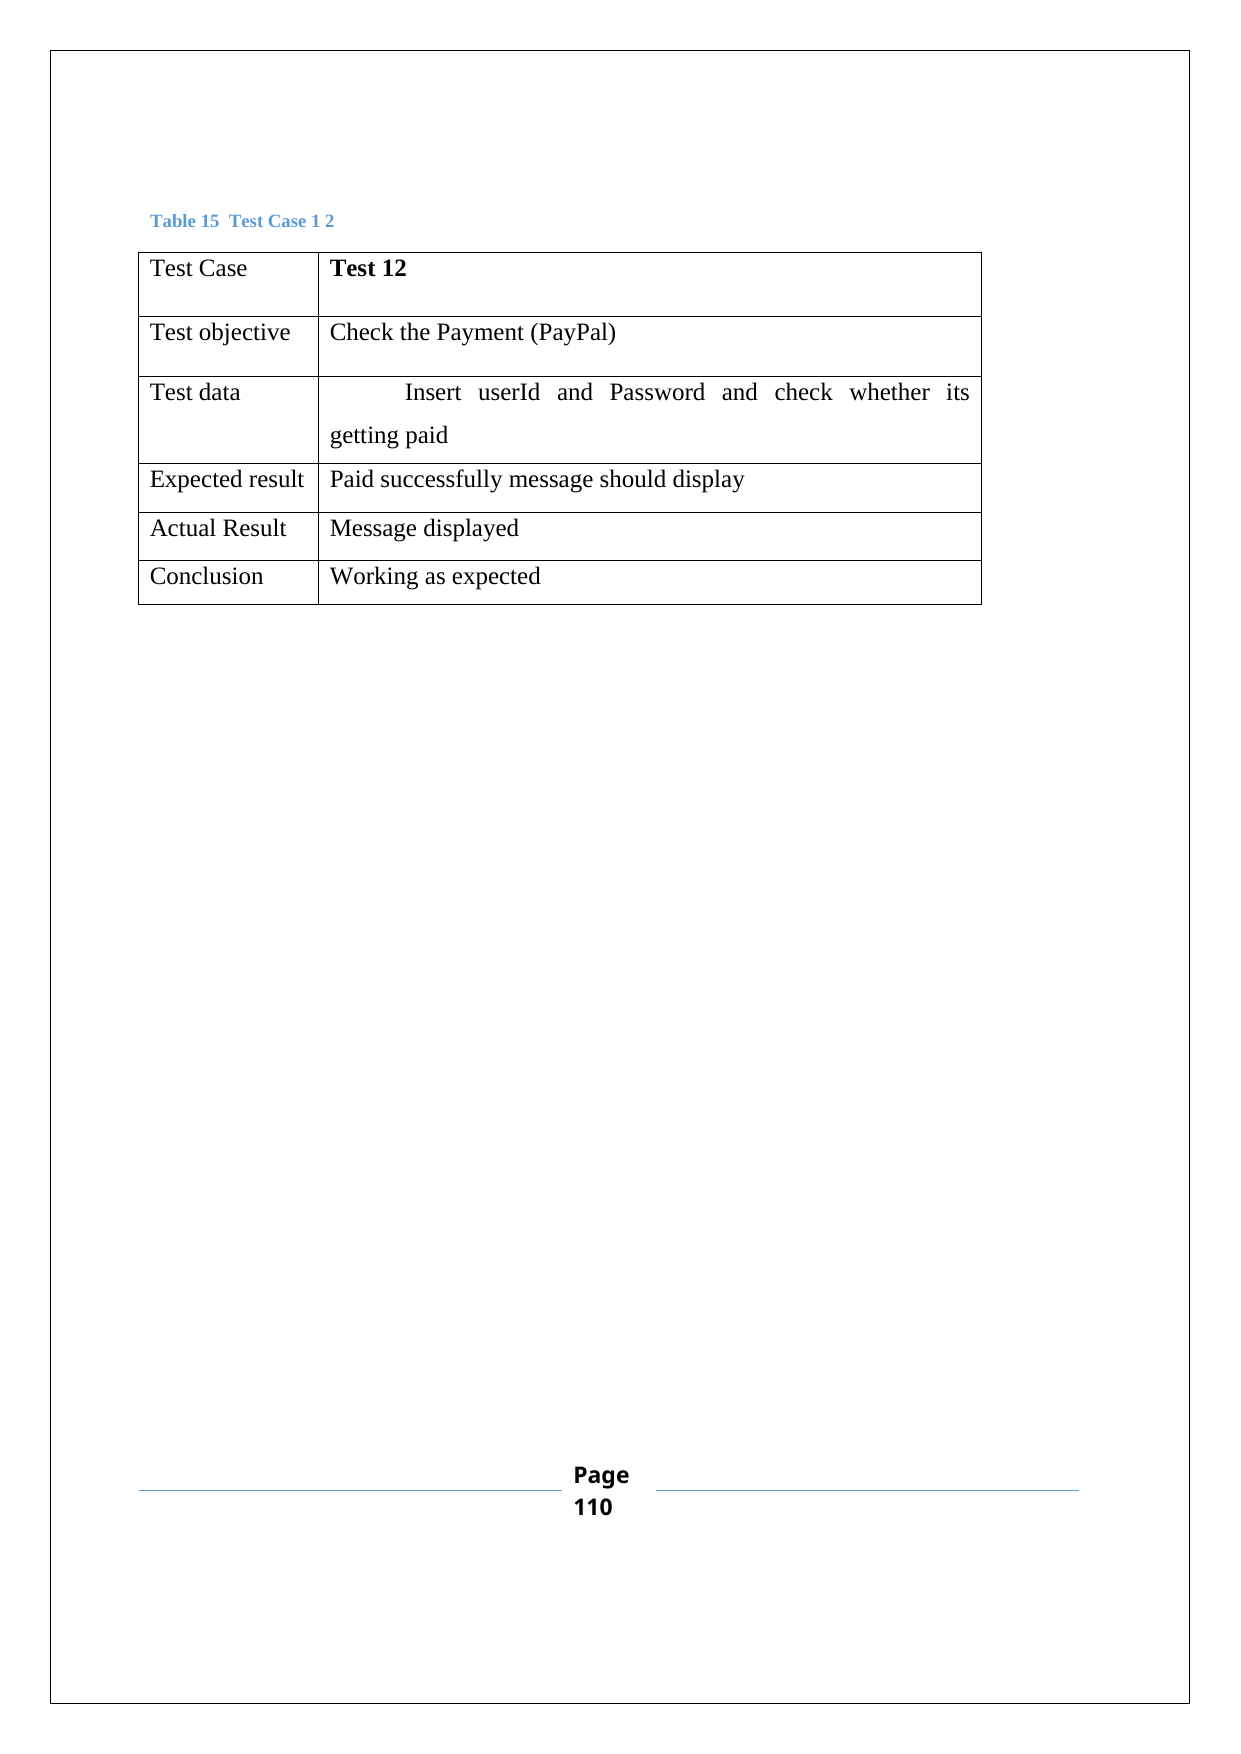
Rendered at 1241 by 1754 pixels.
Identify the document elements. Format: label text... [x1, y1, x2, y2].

table_cell Check the Payment (PayPal) [319, 317, 981, 376]
table_cell Conclusion [139, 561, 318, 604]
table_header Test 12 [319, 253, 981, 316]
table_cell Test objective [139, 317, 318, 376]
table_cell Insert userId and Password and check whether its getting paid [319, 377, 981, 463]
table_cell Test data [139, 377, 318, 463]
table_cell Actual Result [139, 513, 318, 560]
table_cell Expected result [139, 464, 318, 512]
table_cell Paid successfully message should display [319, 464, 981, 512]
table_cell Message displayed [319, 513, 981, 560]
table_cell Working as expected [319, 561, 981, 604]
text Table 15 Test Case 1 2 [150, 210, 1090, 231]
table_header Test Case [139, 253, 318, 316]
